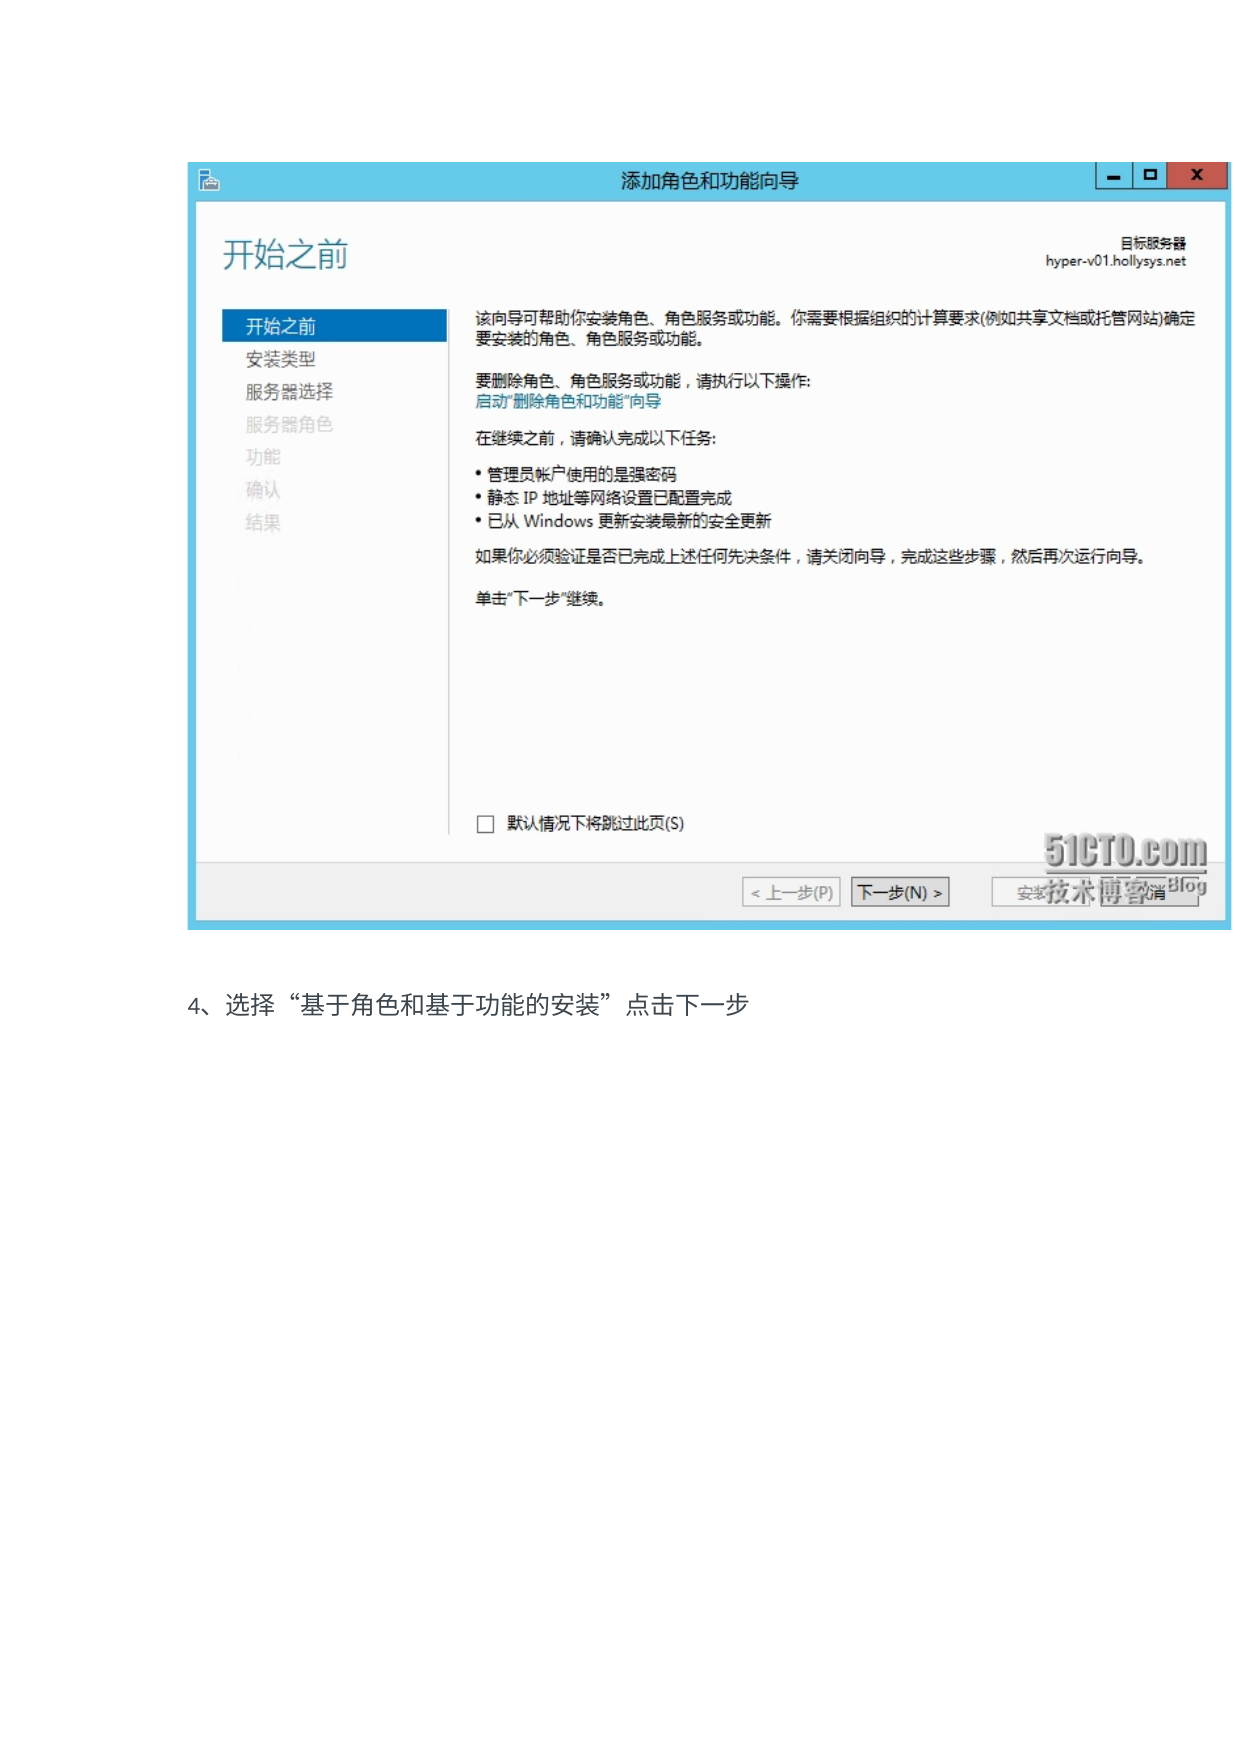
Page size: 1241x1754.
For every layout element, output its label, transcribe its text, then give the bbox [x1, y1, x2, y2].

picture [187, 162, 1232, 930]
text 4、选择“基于角色和基于功能的安装”点击下一步 [187, 971, 1053, 1036]
